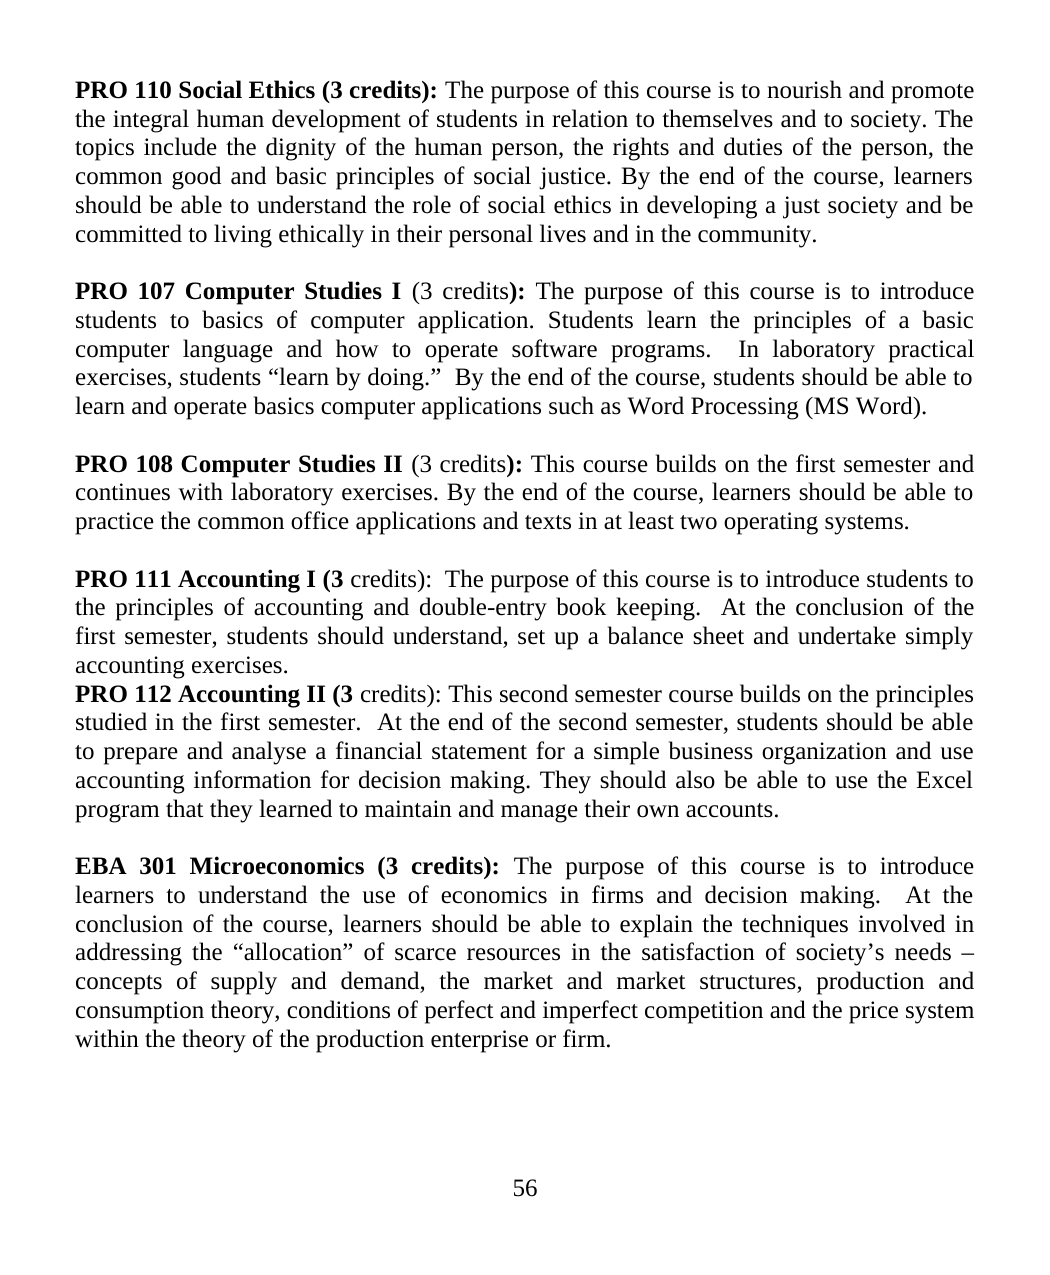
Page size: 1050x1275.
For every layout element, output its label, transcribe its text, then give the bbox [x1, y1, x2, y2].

text PRO 110 Social Ethics (3 credits): The purpose of this course is to nourish and promote the integral human development of students in relation to themselves and to society. The topics include the dignity of the human person, the rights and duties of the person, the common good and basic principles of social justice. By the end of the course, learners should be able to understand the role of social ethics in developing a just society and be committed to living ethically in their personal lives and in the community. [75, 75, 975, 247]
text PRO 111 Accounting I (3 credits): The purpose of this course is to introduce students to the principles of accounting and double-entry book keeping. At the conclusion of the first semester, students should understand, set up a balance sheet and undertake simply accounting exercises. [75, 564, 975, 679]
subtitle EBA 301 Microeconomics (3 credits): The purpose of this course is to introduce learners to understand the use of economics in firms and decision making. At the conclusion of the course, learners should be able to explain the techniques involved in addressing the “allocation” of scarce resources in the satisfaction of society’s needs – concepts of supply and demand, the market and market structures, production and consumption theory, conditions of perfect and imperfect competition and the price system within the theory of the production enterprise or firm. [75, 851, 975, 1052]
text PRO 108 Computer Studies II (3 credits): This course builds on the first semester and continues with laboratory exercises. By the end of the course, learners should be able to practice the common office applications and texts in at least two operating systems. [75, 449, 975, 535]
text PRO 107 Computer Studies I (3 credits): The purpose of this course is to introduce students to basics of computer application. Students learn the principles of a basic computer language and how to operate software programs. In laboratory practical exercises, students “learn by doing.” By the end of the course, students should be able to learn and operate basics computer applications such as Word Processing (MS Word). [75, 276, 975, 420]
text PRO 112 Accounting II (3 credits): This second semester course builds on the principles studied in the first semester. At the end of the second semester, students should be able to prepare and analyse a financial statement for a simple business organization and use accounting information for decision making. They should also be able to use the Excel program that they learned to maintain and manage their own accounts. [75, 679, 975, 822]
